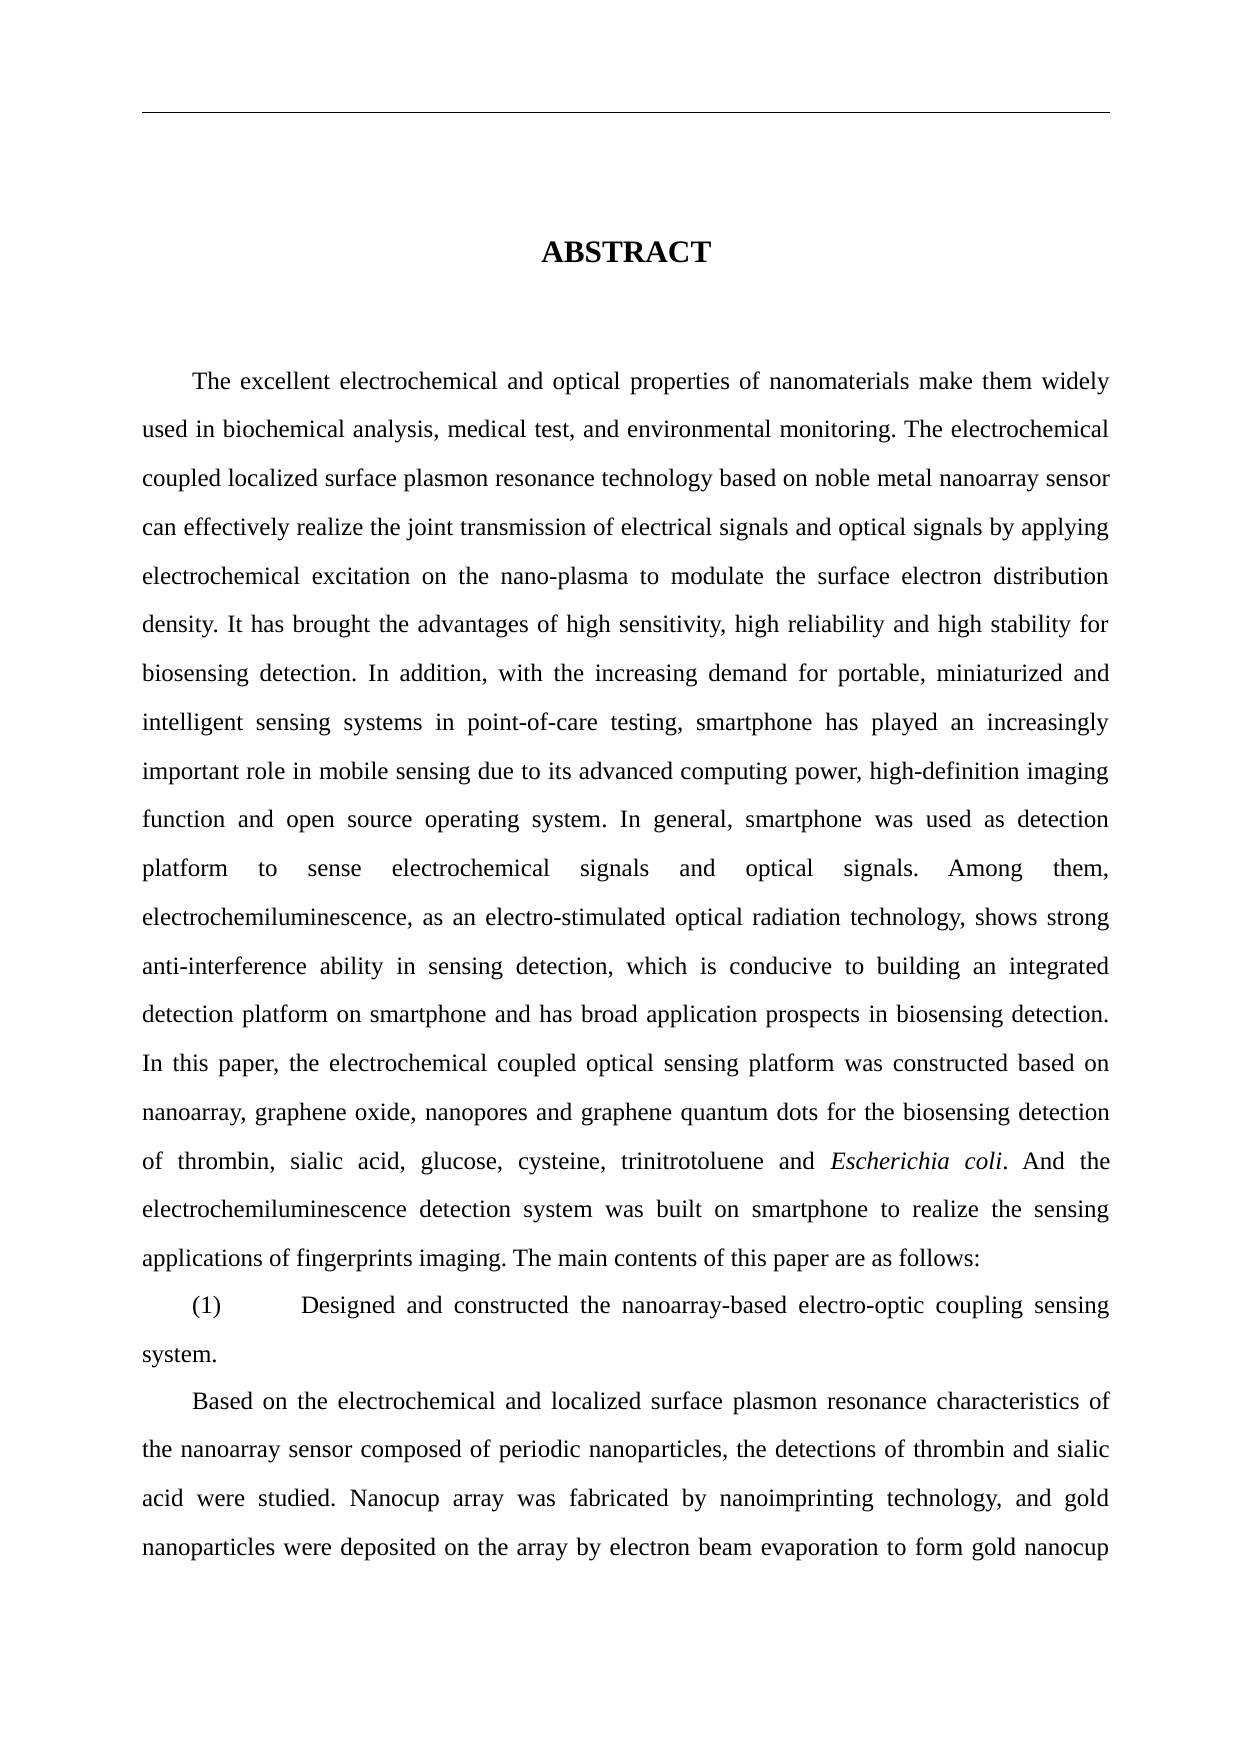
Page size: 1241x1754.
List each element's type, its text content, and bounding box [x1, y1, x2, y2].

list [142, 1384, 1110, 1563]
title ABSTRACT [142, 218, 1110, 283]
list Designed and constructed the nanoarray-based electro-optic coupling sensing system. [142, 1288, 1110, 1369]
list The excellent electrochemical and optical properties of nanomaterials make them widely used in biochemical analysis, medical test, and environmental monitoring. The electrochemical coupled localized surface plasmon resonance technology based on noble metal nanoarray sensor can effectively realize the joint transmission of electrical signals and optical signals by applying electrochemical excitation on the nano-plasma to modulate the surface electron distribution density. It has brought the advantages of high sensitivity, high reliability and high stability for biosensing detection. In addition, with the increasing demand for portable, miniaturized and intelligent sensing systems in point-of-care testing, smartphone has played an increasingly important role in mobile sensing due to its advanced computing power, high-definition imaging function and open source operating system. In general, smartphone was used as detection platform to sense electrochemical signals and optical signals. Among them, electrochemiluminescence, as an electro-stimulated optical radiation technology, shows strong anti-interference ability in sensing detection, which is conducive to building an integrated detection platform on smartphone and has broad application prospects in biosensing detection. In this paper, the electrochemical coupled optical sensing platform was constructed based on nanoarray, graphene oxide, nanopores and graphene quantum dots for the biosensing detection of thrombin, sialic acid, glucose, cysteine, trinitrotoluene and Escherichia coli. And the electrochemiluminescence detection system was built on smartphone to realize the sensing applications of fingerprints imaging. The main contents of this paper are as follows: [142, 364, 1110, 1274]
